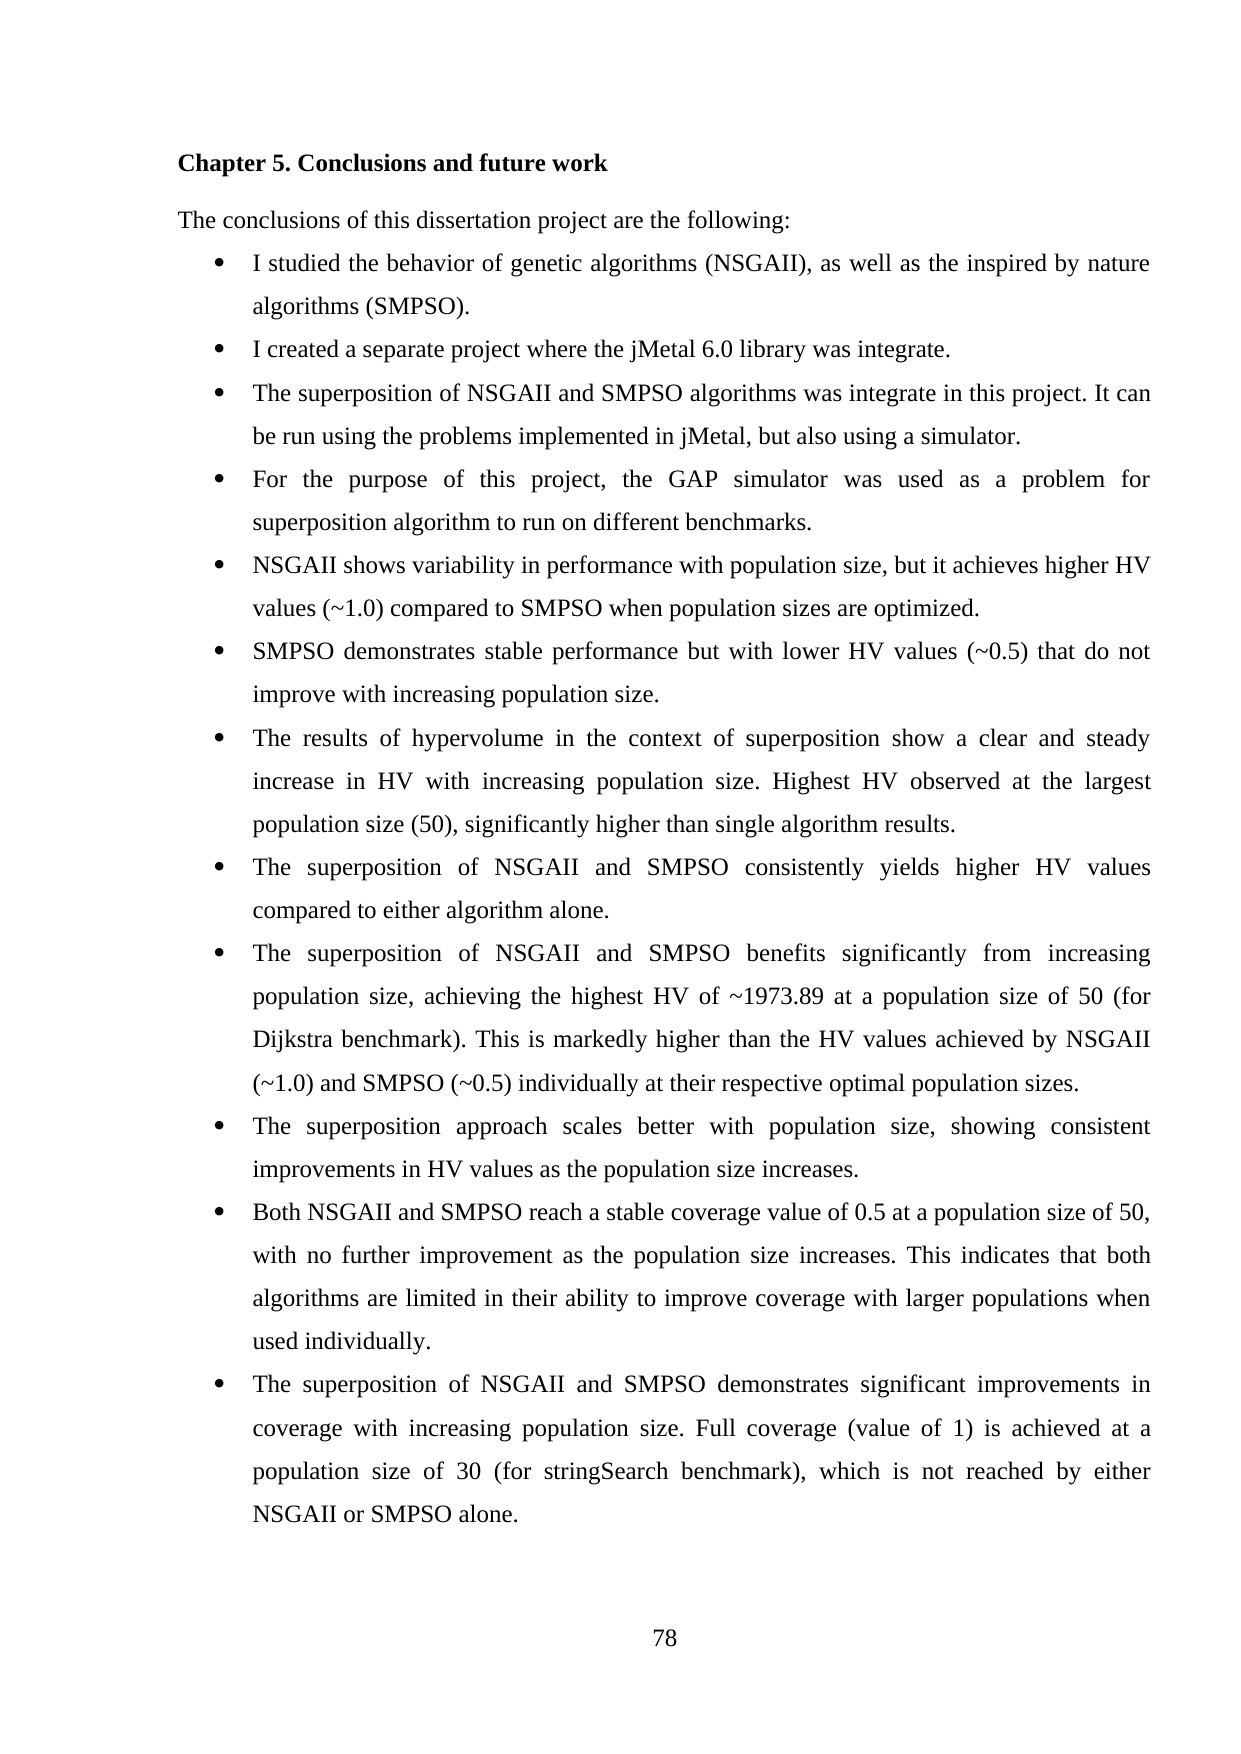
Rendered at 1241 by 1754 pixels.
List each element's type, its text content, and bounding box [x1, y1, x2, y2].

text The conclusions of this dissertation project are the following: [177, 205, 1152, 234]
list I studied the behavior of genetic algorithms (NSGAII), as well as the inspired by nature algorithms (SMPSO). [215, 248, 1152, 320]
list Both NSGAII and SMPSO reach a stable coverage value of 0.5 at a population size of 50, with no further improvement as the population size increases. This indicates that both algorithms are limited in their ability to improve coverage with larger populations when used individually. [215, 1197, 1152, 1355]
list The superposition of NSGAII and SMPSO consistently yields higher HV values compared to either algorithm alone. [215, 852, 1152, 924]
list For the purpose of this project, the GAP simulator was used as a problem for superposition algorithm to run on different benchmarks. [215, 464, 1152, 536]
list The superposition of NSGAII and SMPSO benefits significantly from increasing population size, achieving the highest HV of ~1973.89 at a population size of 50 (for Dijkstra benchmark). This is markedly higher than the HV values achieved by NSGAII (~1.0) and SMPSO (~0.5) individually at their respective optimal population sizes. [215, 938, 1152, 1096]
list I created a separate project where the jMetal 6.0 library was integrate. [215, 334, 1152, 363]
subtitle Chapter 5. Conclusions and future work [177, 148, 1152, 176]
list The superposition of NSGAII and SMPSO algorithms was integrate in this project. It can be run using the problems implemented in jMetal, but also using a simulator. [215, 378, 1152, 449]
list NSGAII shows variability in performance with population size, but it achieves higher HV values (~1.0) compared to SMPSO when population sizes are optimized. [215, 550, 1152, 622]
list The results of hypervolume in the context of superposition show a clear and steady increase in HV with increasing population size. Highest HV observed at the largest population size (50), significantly higher than single algorithm results. [215, 723, 1152, 838]
list The superposition of NSGAII and SMPSO demonstrates significant improvements in coverage with increasing population size. Full coverage (value of 1) is achieved at a population size of 30 (for stringSearch benchmark), which is not reached by either NSGAII or SMPSO alone. [215, 1369, 1152, 1528]
list SMPSO demonstrates stable performance but with lower HV values (~0.5) that do not improve with increasing population size. [215, 636, 1152, 708]
list The superposition approach scales better with population size, showing consistent improvements in HV values as the population size increases. [215, 1111, 1152, 1183]
